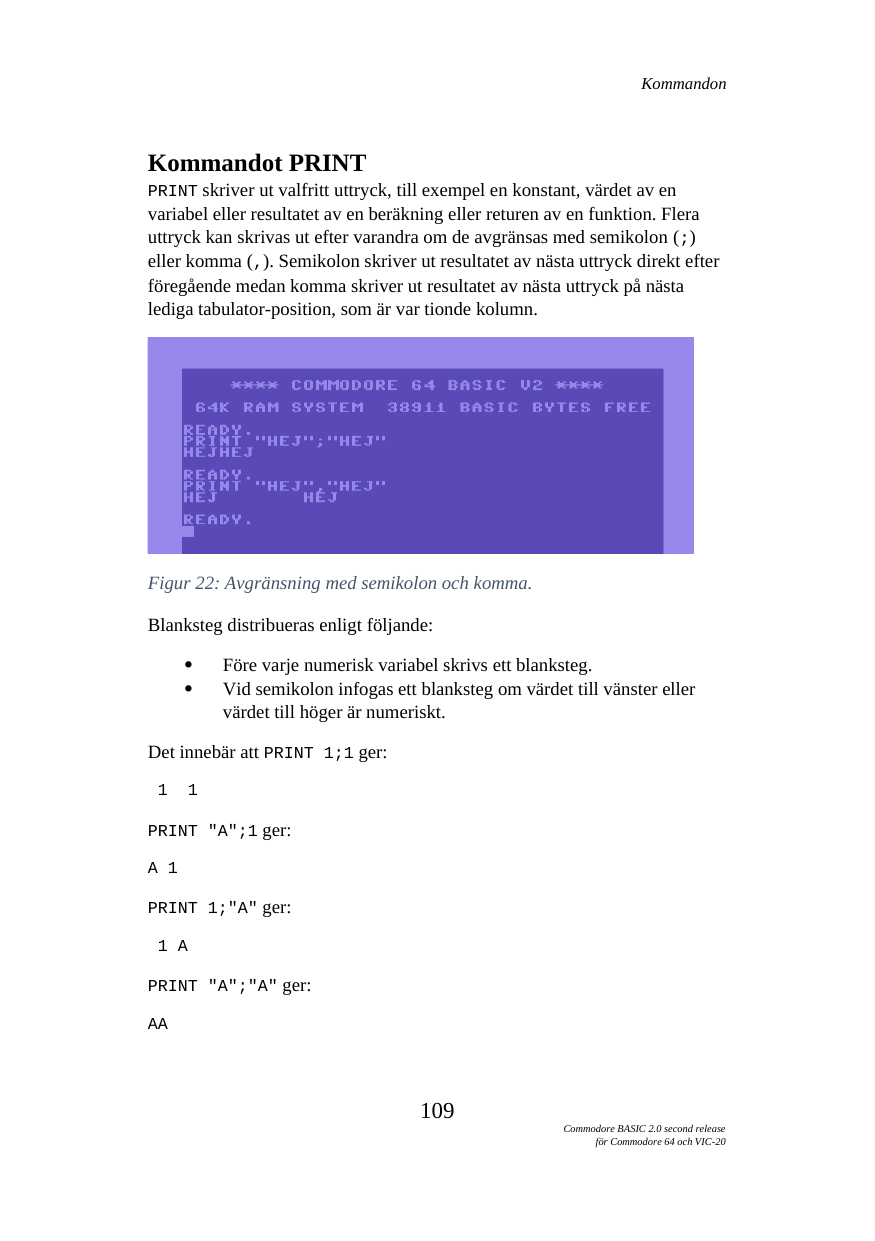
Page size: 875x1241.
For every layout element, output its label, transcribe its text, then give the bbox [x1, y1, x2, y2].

text PRINT skriver ut valfritt uttryck, till exempel en konstant, värdet av en variabel eller resultatet av en beräkning eller returen av en funktion. Flera uttryck kan skrivas ut efter varandra om de avgränsas med semikolon (;) eller komma (,). Semikolon skriver ut resultatet av nästa uttryck direkt efter föregående medan komma skriver ut resultatet av nästa uttryck på nästa lediga tabulator-position, som är var tionde kolumn. [148, 179, 726, 319]
list Före varje numerisk variabel skrivs ett blanksteg. [185, 654, 726, 676]
subtitle Kommandot PRINT [148, 148, 726, 176]
text Blanksteg distribueras enligt följande: [148, 614, 726, 636]
text AA [148, 1015, 726, 1034]
text Det innebär att PRINT 1;1 ger: [148, 741, 726, 763]
text PRINT 1;"A" ger: [148, 896, 726, 919]
list Vid semikolon infogas ett blanksteg om värdet till vänster eller värdet till höger är numeriskt. [185, 677, 726, 722]
text 1 1 [148, 782, 726, 800]
picture [147, 337, 694, 554]
text PRINT "A";"A" ger: [148, 974, 726, 997]
text A 1 [148, 859, 726, 878]
text 1 A [148, 937, 726, 956]
text PRINT "A";1 ger: [148, 818, 726, 841]
text Figur 22: Avgränsning med semikolon och komma. [148, 572, 726, 593]
